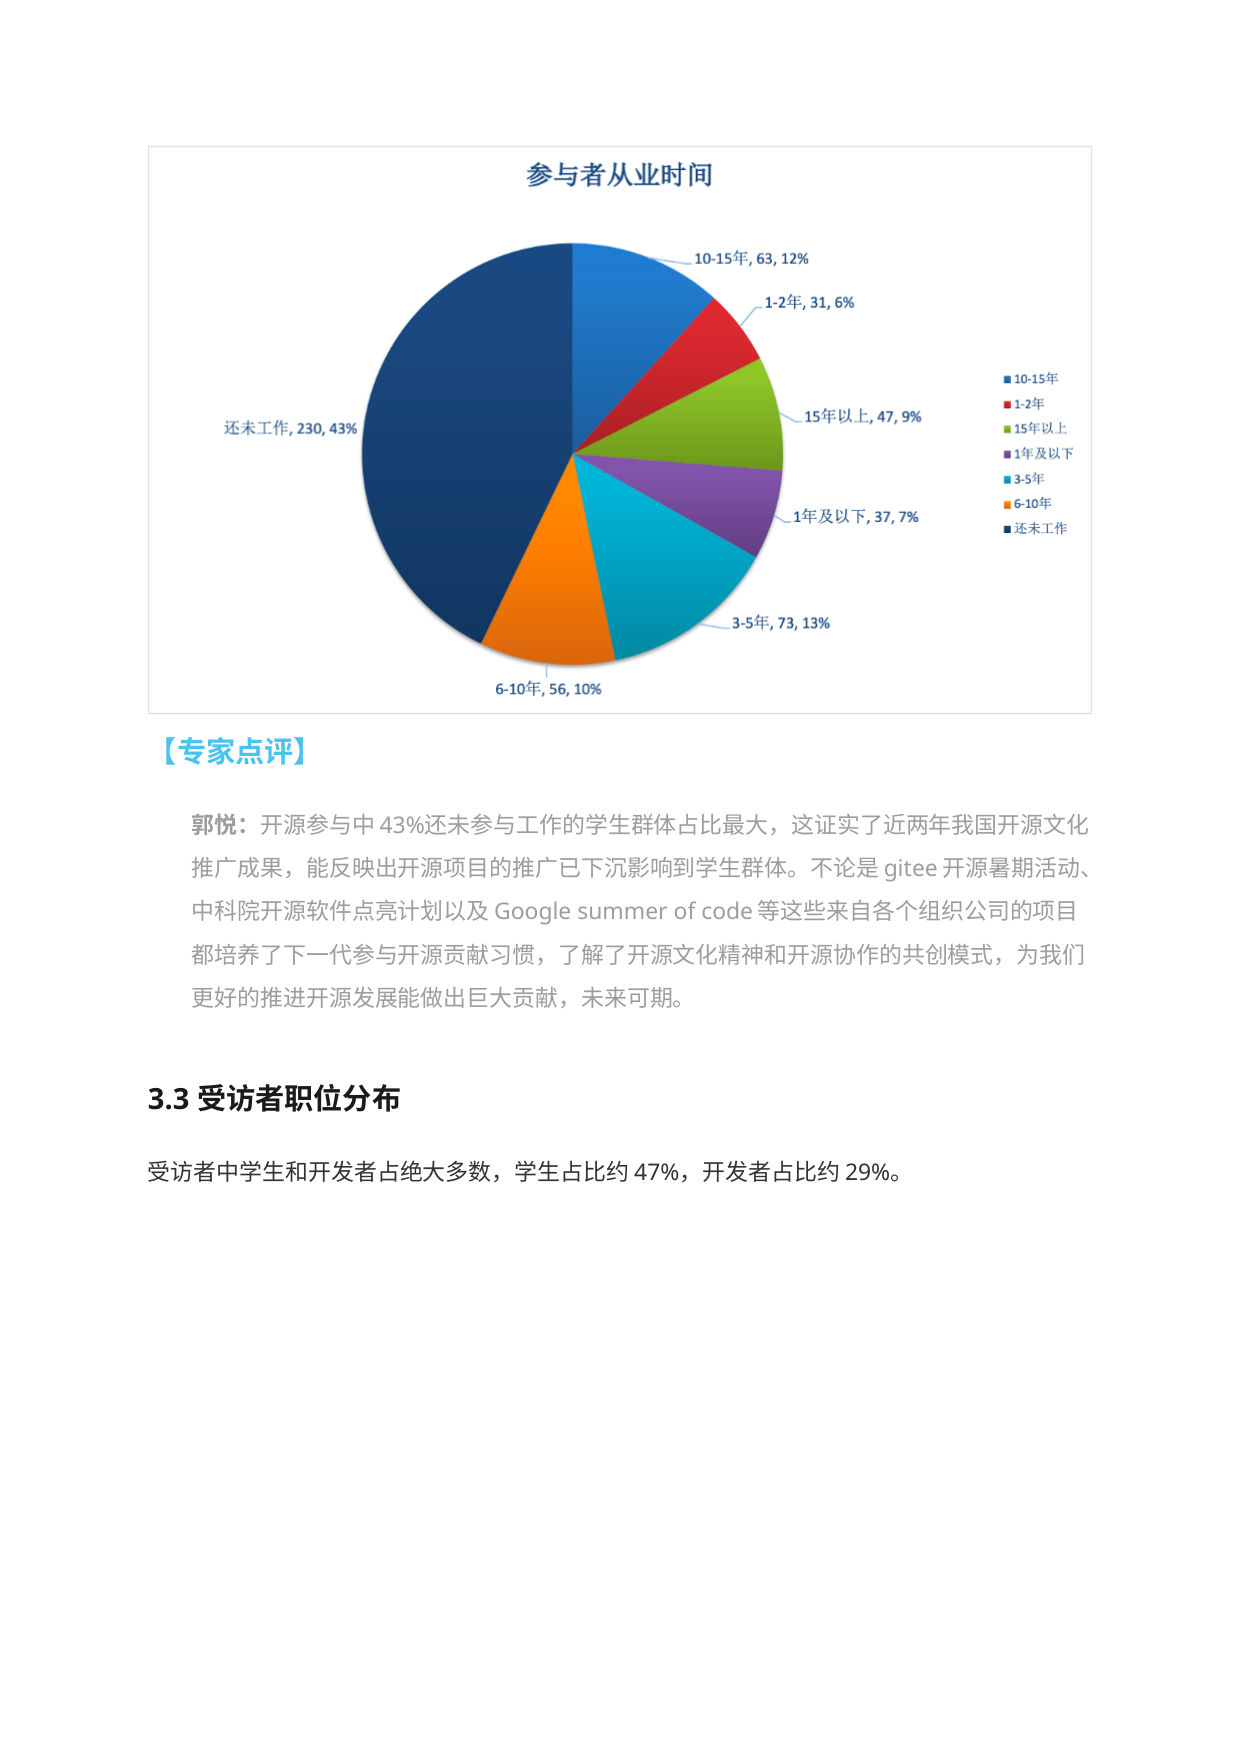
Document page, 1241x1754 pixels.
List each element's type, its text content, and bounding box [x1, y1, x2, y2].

text 受访者中学生和开发者占绝大多数，学生占比约 47%，开发者占比约 29%。 [148, 1154, 1093, 1187]
subtitle 3.3 受访者职位分布 [148, 1076, 1093, 1118]
picture [147, 145, 1093, 715]
subtitle 【专家点评】 [148, 729, 1093, 771]
text 郭悦：开源参与中43%还未参与工作的学生群体占比最大，这证实了近两年我国开源文化推广成果，能反映出开源项目的推广已下沉影响到学生群体。不论是gitee开源暑期活动、中科院开源软件点亮计划以及Google summer of code等这些来自各个组织公司的项目都培养了下一代参与开源贡献习惯，了解了开源文化精神和开源协作的共创模式，为我们更好的推进开源发展能做出巨大贡献，未来可期。 [191, 807, 1093, 1013]
